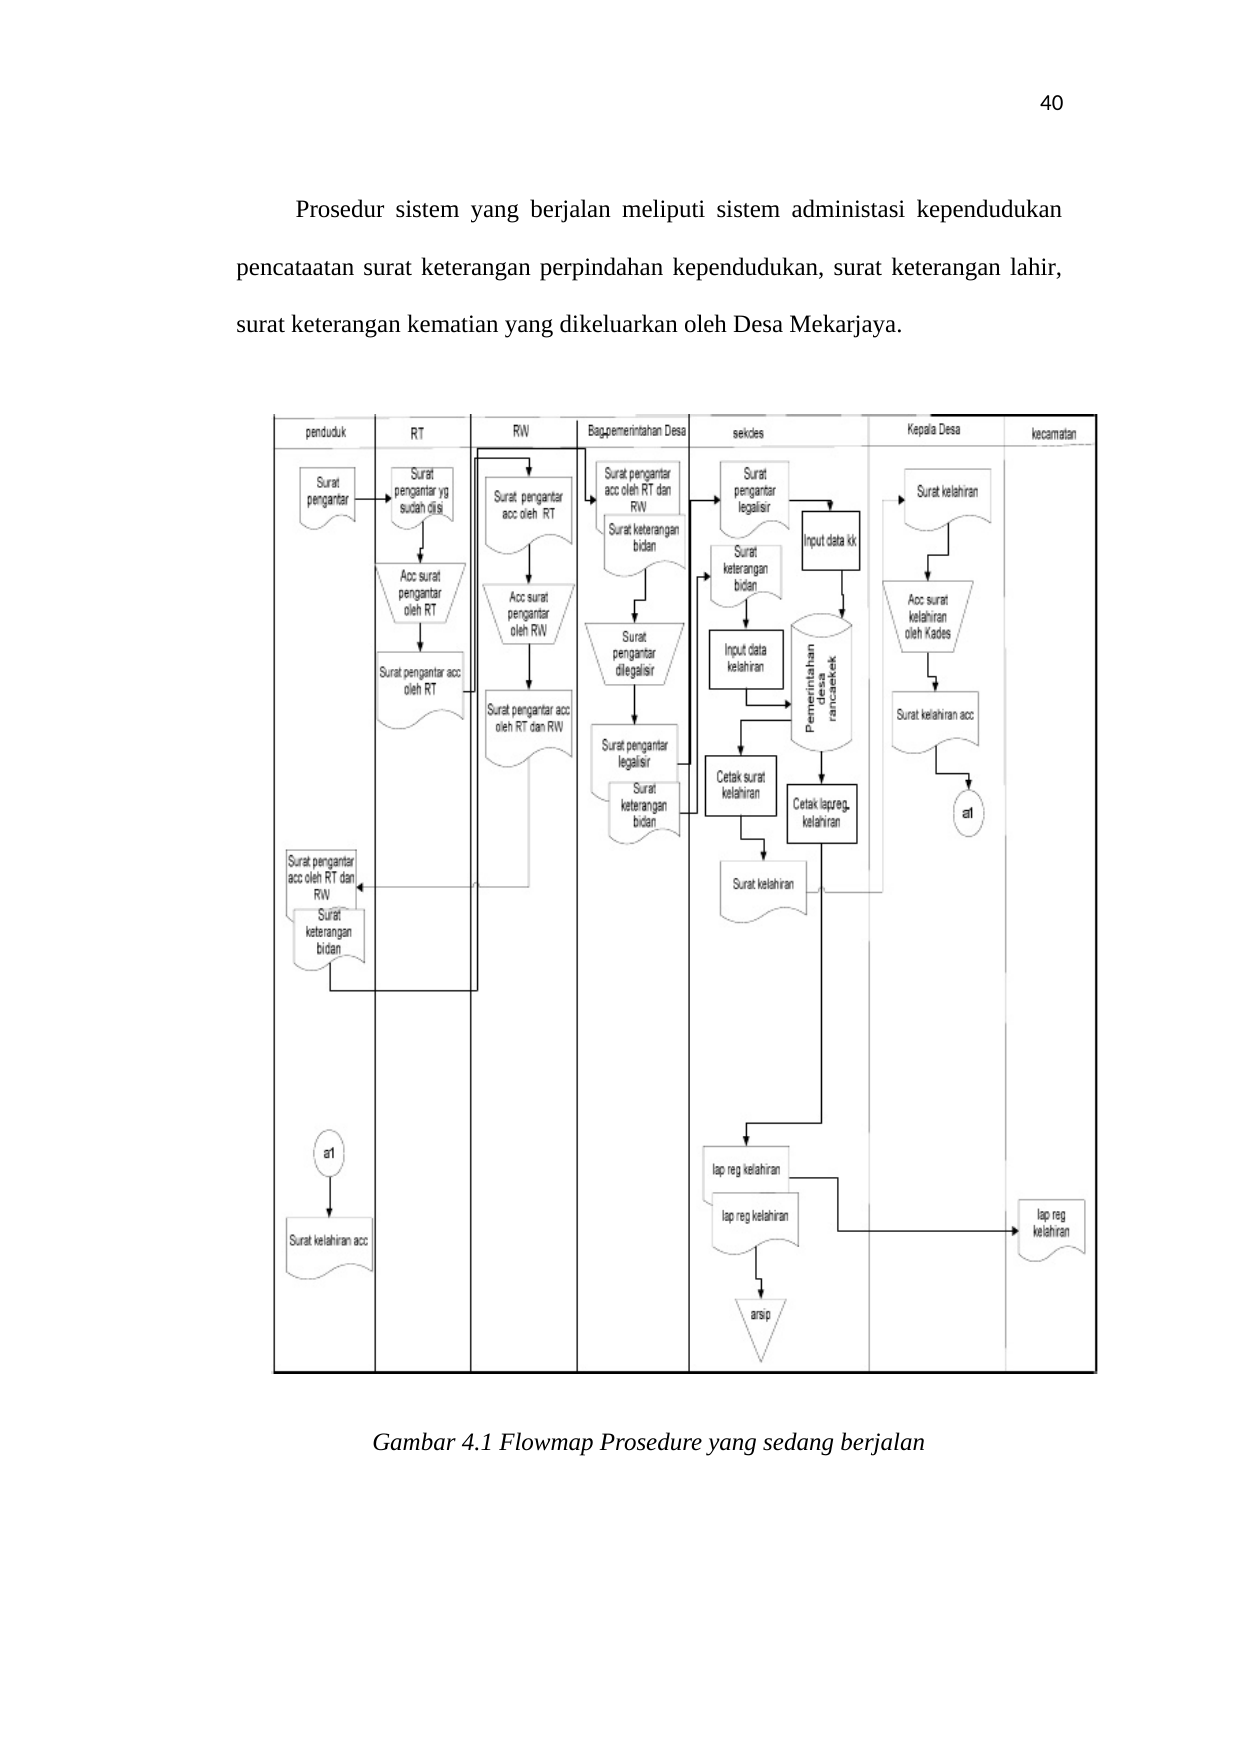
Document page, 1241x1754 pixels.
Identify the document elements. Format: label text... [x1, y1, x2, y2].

subtitle Gambar 4.1 Flowmap Prosedure yang sedang berjalan [236, 1427, 1063, 1456]
picture [271, 414, 1098, 1374]
text Prosedur sistem yang berjalan meliputi sistem administasi kependudukan pencataatan surat keterangan perpindahan kependudukan, surat keterangan lahir, surat keterangan kematian yang dikeluarkan oleh Desa Mekarjaya. [236, 194, 1063, 338]
